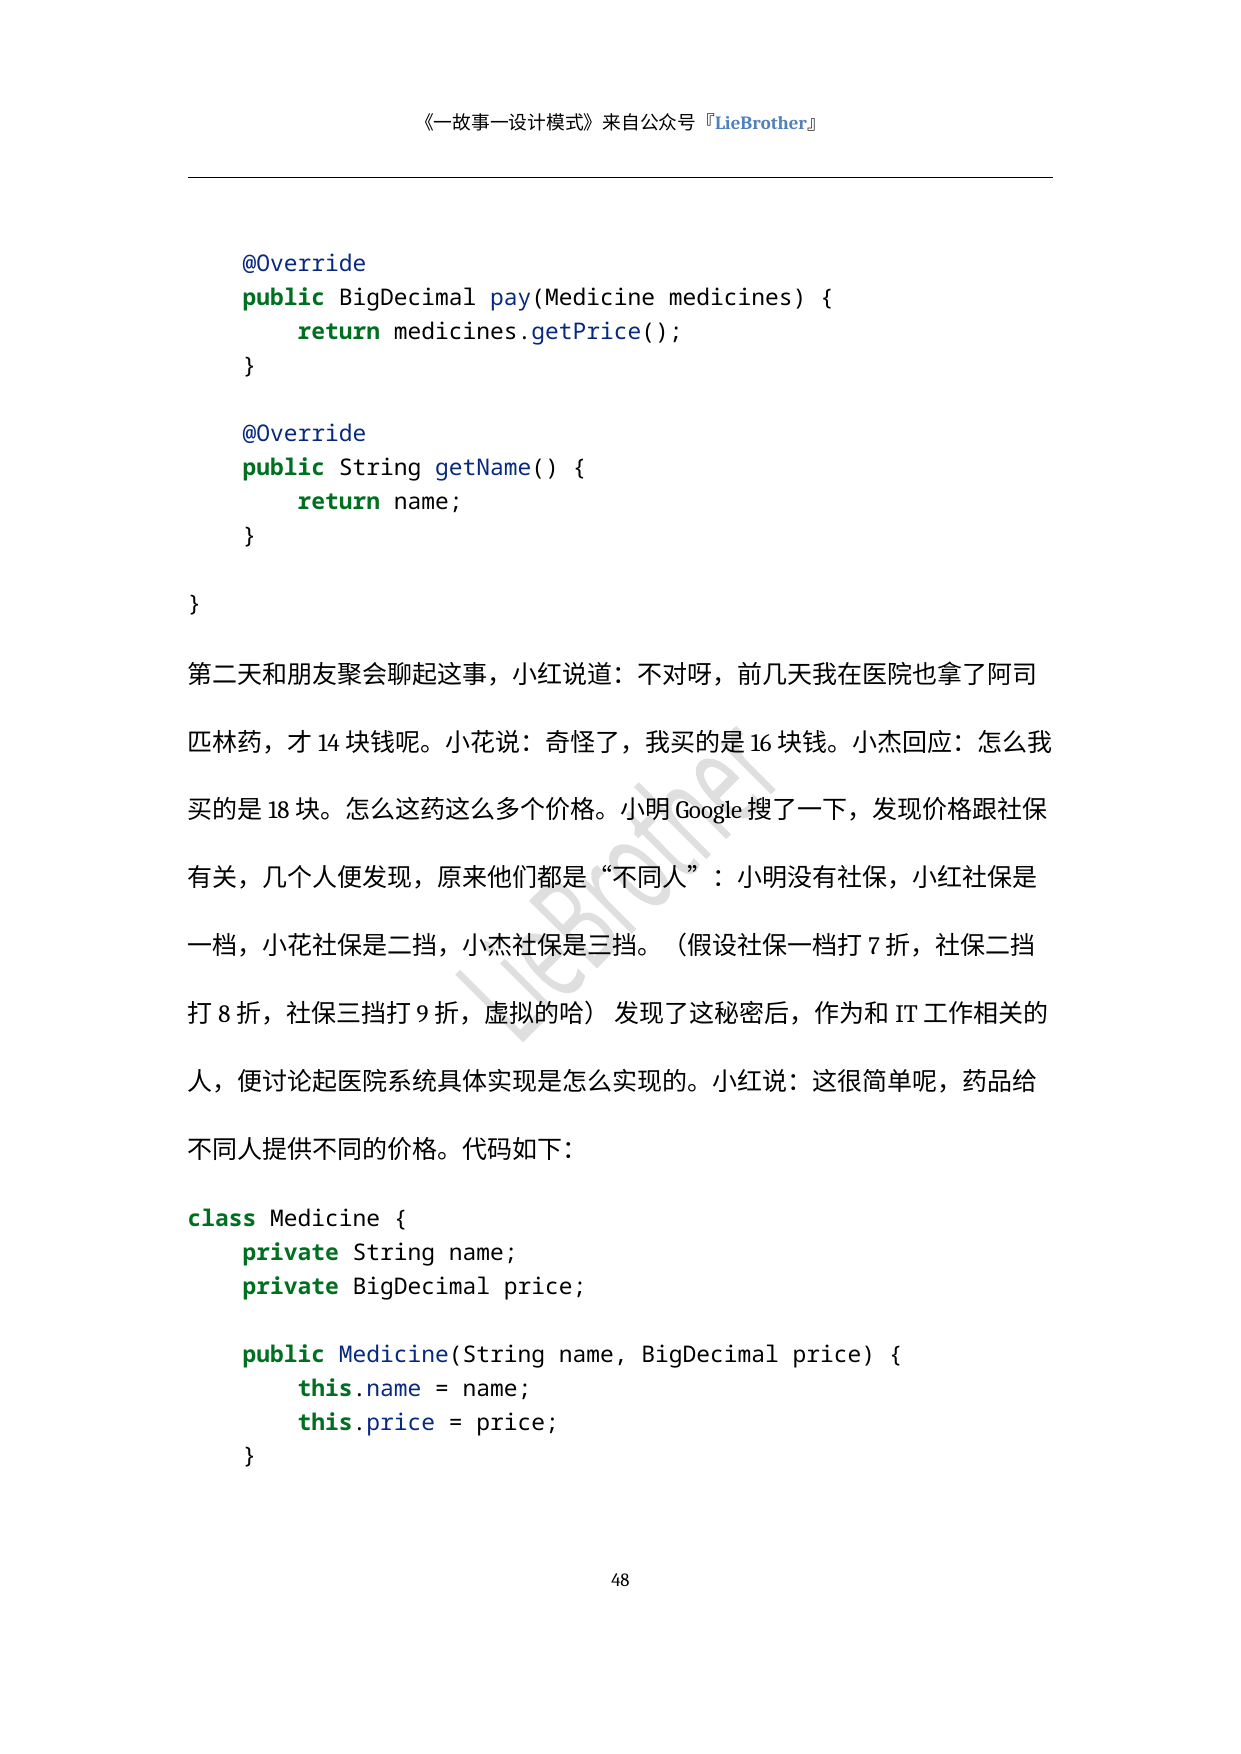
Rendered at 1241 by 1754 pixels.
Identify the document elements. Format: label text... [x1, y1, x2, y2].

text 第二天和朋友聚会聊起这事，小红说道：不对呀，前几天我在医院也拿了阿司匹林药，才 14 块钱呢。小花说：奇怪了，我买的是 16 块钱。小杰回应：怎么我买的是 18 块。怎么这药这么多个价格。小明 Google 搜了一下，发现价格跟社保有关，几个人便发现，原来他们都是“不同人”：小明没有社保，小红社保是一档，小花社保是二挡，小杰社保是三挡。（假设社保一档打 7 折，社保二挡打 8 折，社保三挡打 9 折，虚拟的哈） 发现了这秘密后，作为和 IT 工作相关的人，便讨论起医院系统具体实现是怎么实现的。小红说：这很简单呢，药品给不同人提供不同的价格。代码如下： [187, 638, 1053, 1182]
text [187, 1200, 1053, 1472]
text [187, 212, 1053, 619]
